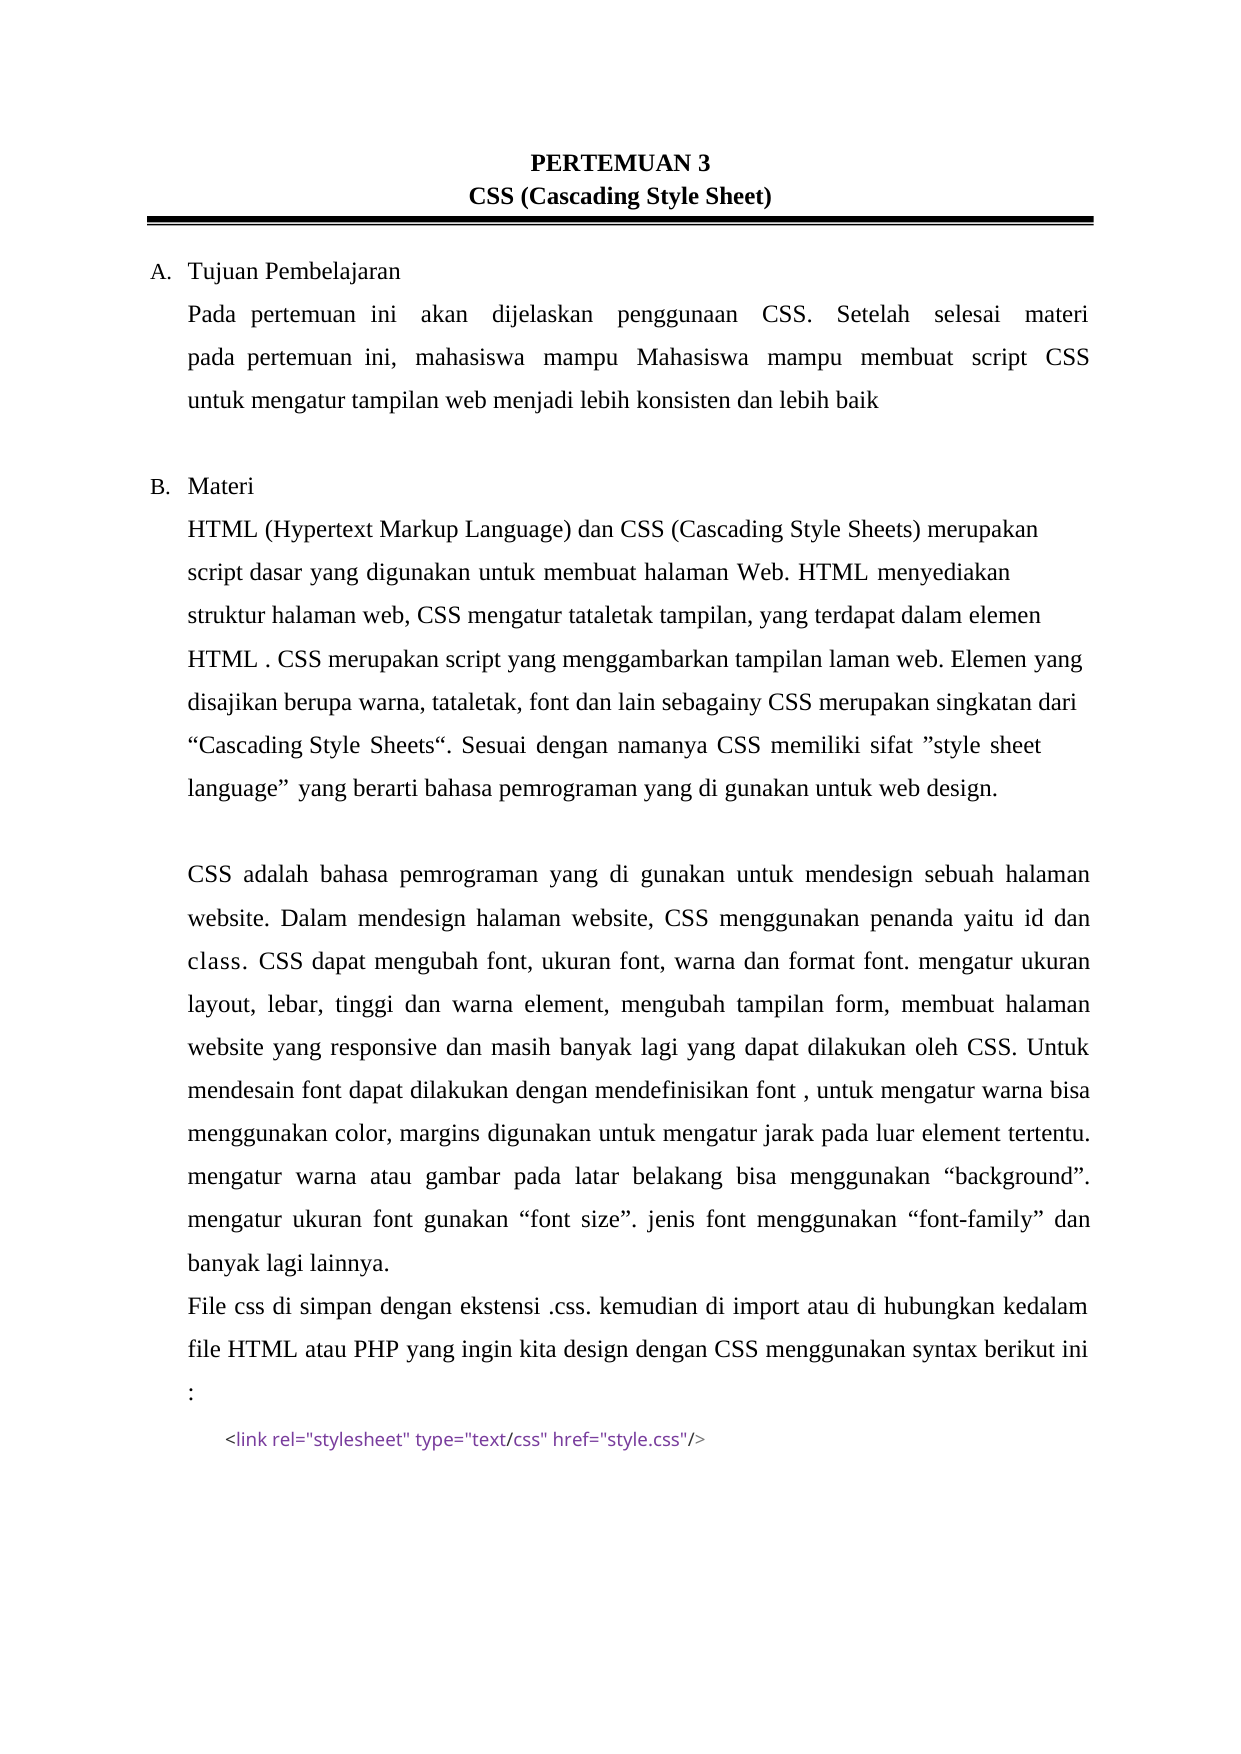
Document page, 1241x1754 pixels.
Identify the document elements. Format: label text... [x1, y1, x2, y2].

list Tujuan Pembelajaran [150, 256, 1165, 284]
list Materi [150, 471, 1165, 500]
subtitle PERTEMUAN 3 [279, 148, 961, 177]
text CSS (Cascading Style Sheet) [279, 181, 961, 210]
text HTML (Hypertext Markup Language) dan CSS (Cascading Style Sheets) merupakan script dasar yang digunakan untuk membuat halaman Web. HTML menyediakan struktur halaman web, CSS mengatur tataletak tampilan, yang terdapat dalam elemen HTML . CSS merupakan script yang menggambarkan tampilan laman web. Elemen yang disajikan berupa warna, tataletak, font dan lain sebagainy CSS merupakan singkatan dari “Cascading Style Sheets“. Sesuai dengan namanya CSS memiliki sifat ”style sheet language” yang berarti bahasa pemrograman yang di gunakan untuk web design. [187, 514, 1091, 802]
text Pada pertemuan ini akan dijelaskan penggunaan CSS. Setelah selesai materi pada pertemuan ini, mahasiswa mampu Mahasiswa mampu membuat script CSS untuk mengatur tampilan web menjadi lebih konsisten dan lebih baik [187, 299, 1091, 414]
text CSS adalah bahasa pemrograman yang di gunakan untuk mendesign sebuah halaman website. Dalam mendesign halaman website, CSS menggunakan penanda yaitu id dan class. CSS dapat mengubah font, ukuran font, warna dan format font. mengatur ukuran layout, lebar, tinggi dan warna element, mengubah tampilan form, membuat halaman website yang responsive dan masih banyak lagi yang dapat dilakukan oleh CSS. Untuk mendesain font dapat dilakukan dengan mendefinisikan font , untuk mengatur warna bisa menggunakan color, margins digunakan untuk mengatur jarak pada luar element tertentu. mengatur warna atau gambar pada latar belakang bisa menggunakan “background”. mengatur ukuran font gunakan “font size”. jenis font menggunakan “font-family” dan banyak lagi lainnya. [187, 859, 1091, 1276]
text : [187, 1377, 1165, 1406]
text <link rel="stylesheet" type="text/css" href="style.css"/> [225, 1427, 1165, 1452]
text File css di simpan dengan ekstensi .css. kemudian di import atau di hubungkan kedalam file HTML atau PHP yang ingin kita design dengan CSS menggunakan syntax berikut ini [187, 1291, 1090, 1363]
